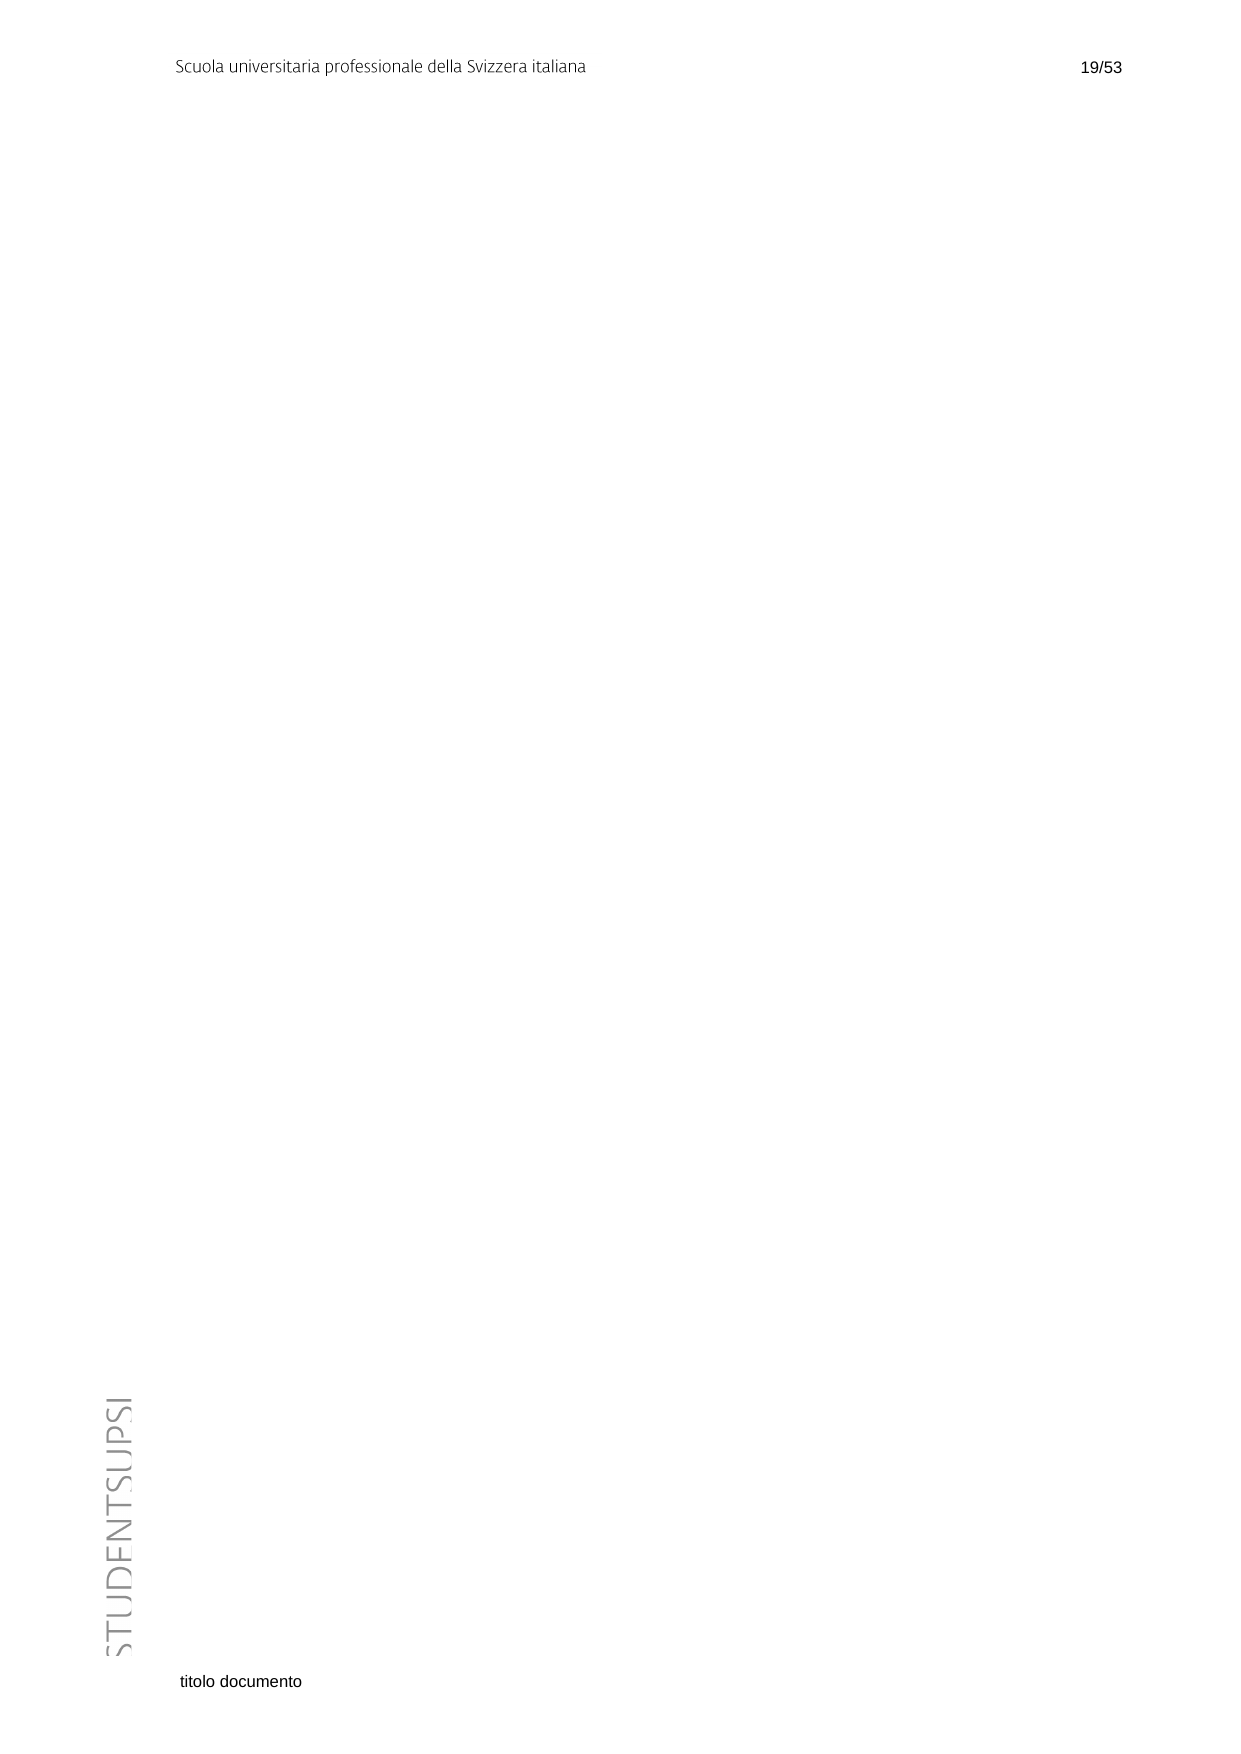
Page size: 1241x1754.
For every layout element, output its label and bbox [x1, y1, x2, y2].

picture [106, 1399, 132, 1657]
picture [168, 53, 602, 80]
